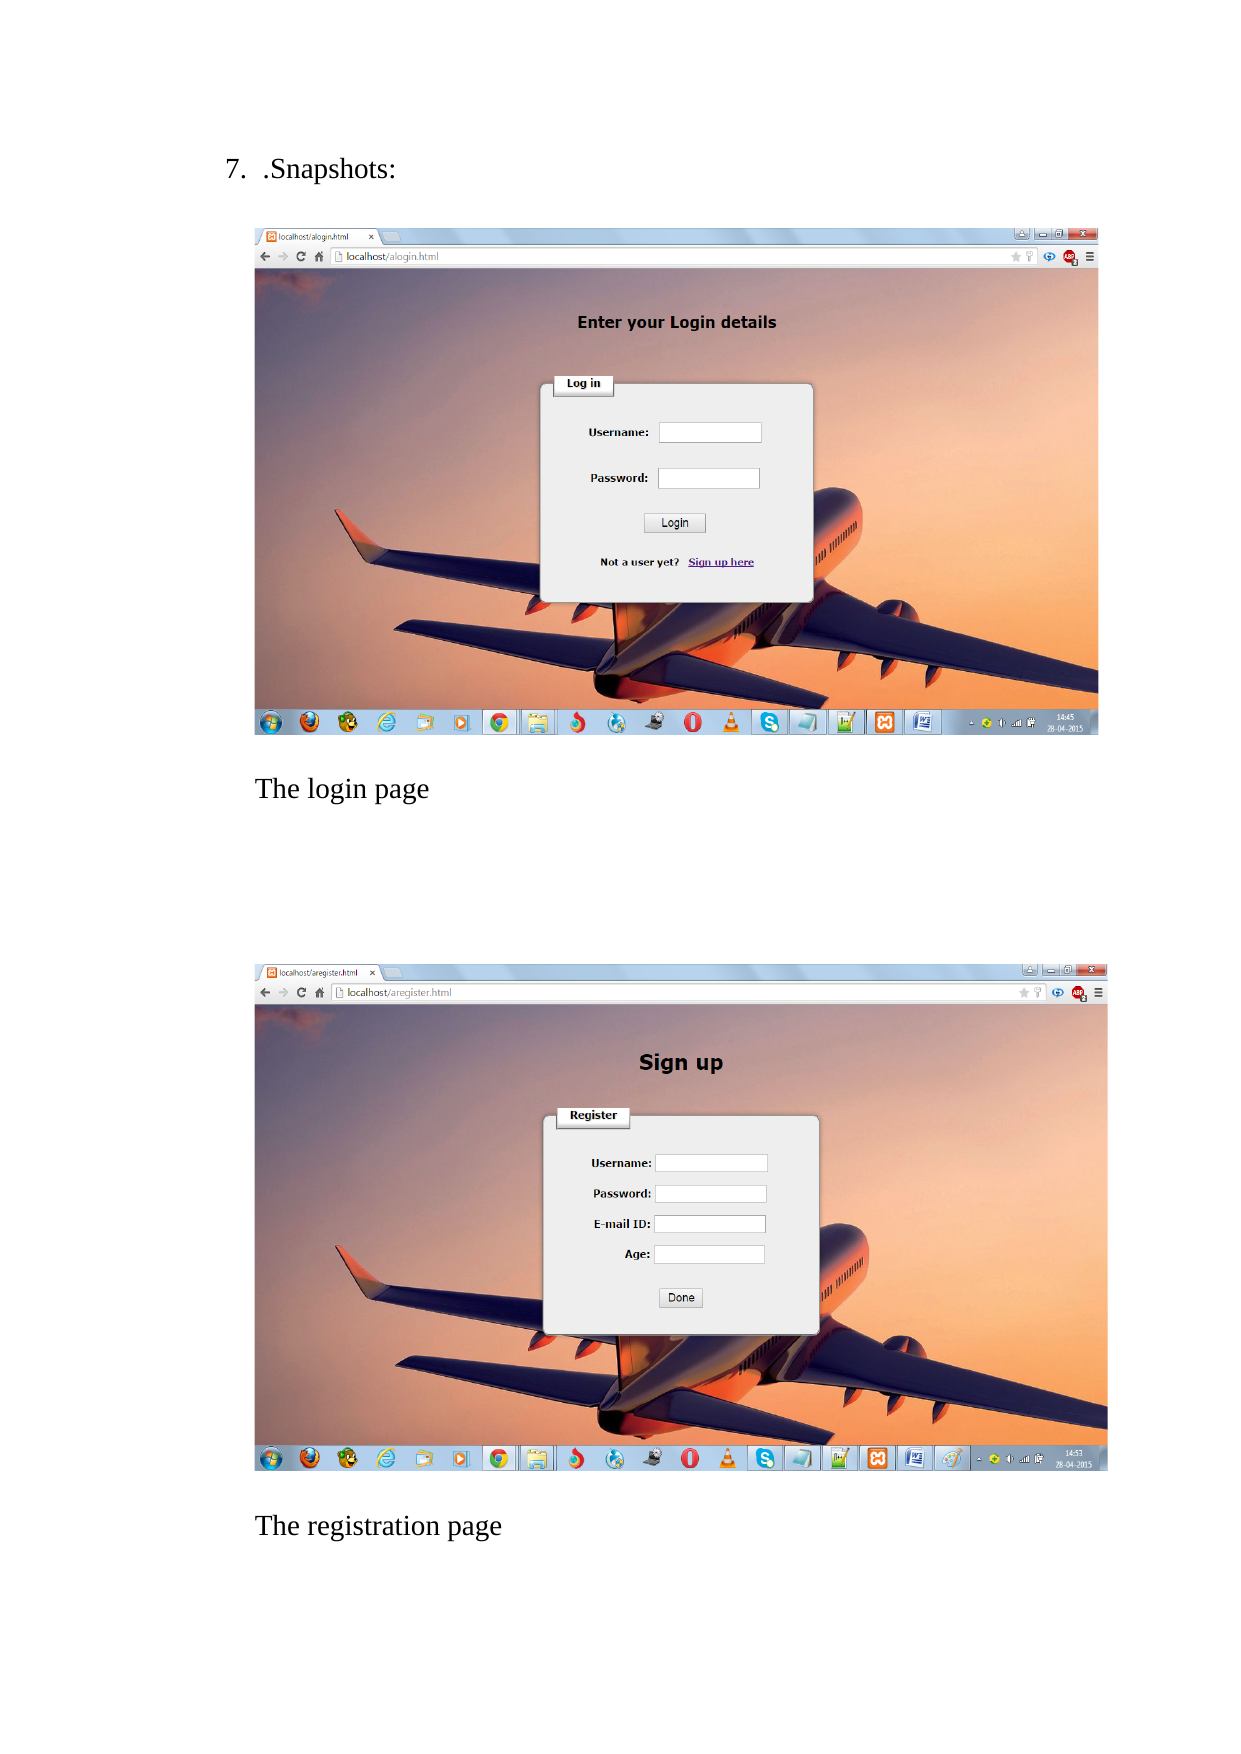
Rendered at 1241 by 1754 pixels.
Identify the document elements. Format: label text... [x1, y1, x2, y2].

list The registration page [254, 1508, 1090, 1541]
list .Snapshots: [225, 151, 1090, 184]
list The login page [254, 772, 1090, 805]
picture [254, 964, 1108, 1471]
picture [254, 228, 1099, 735]
